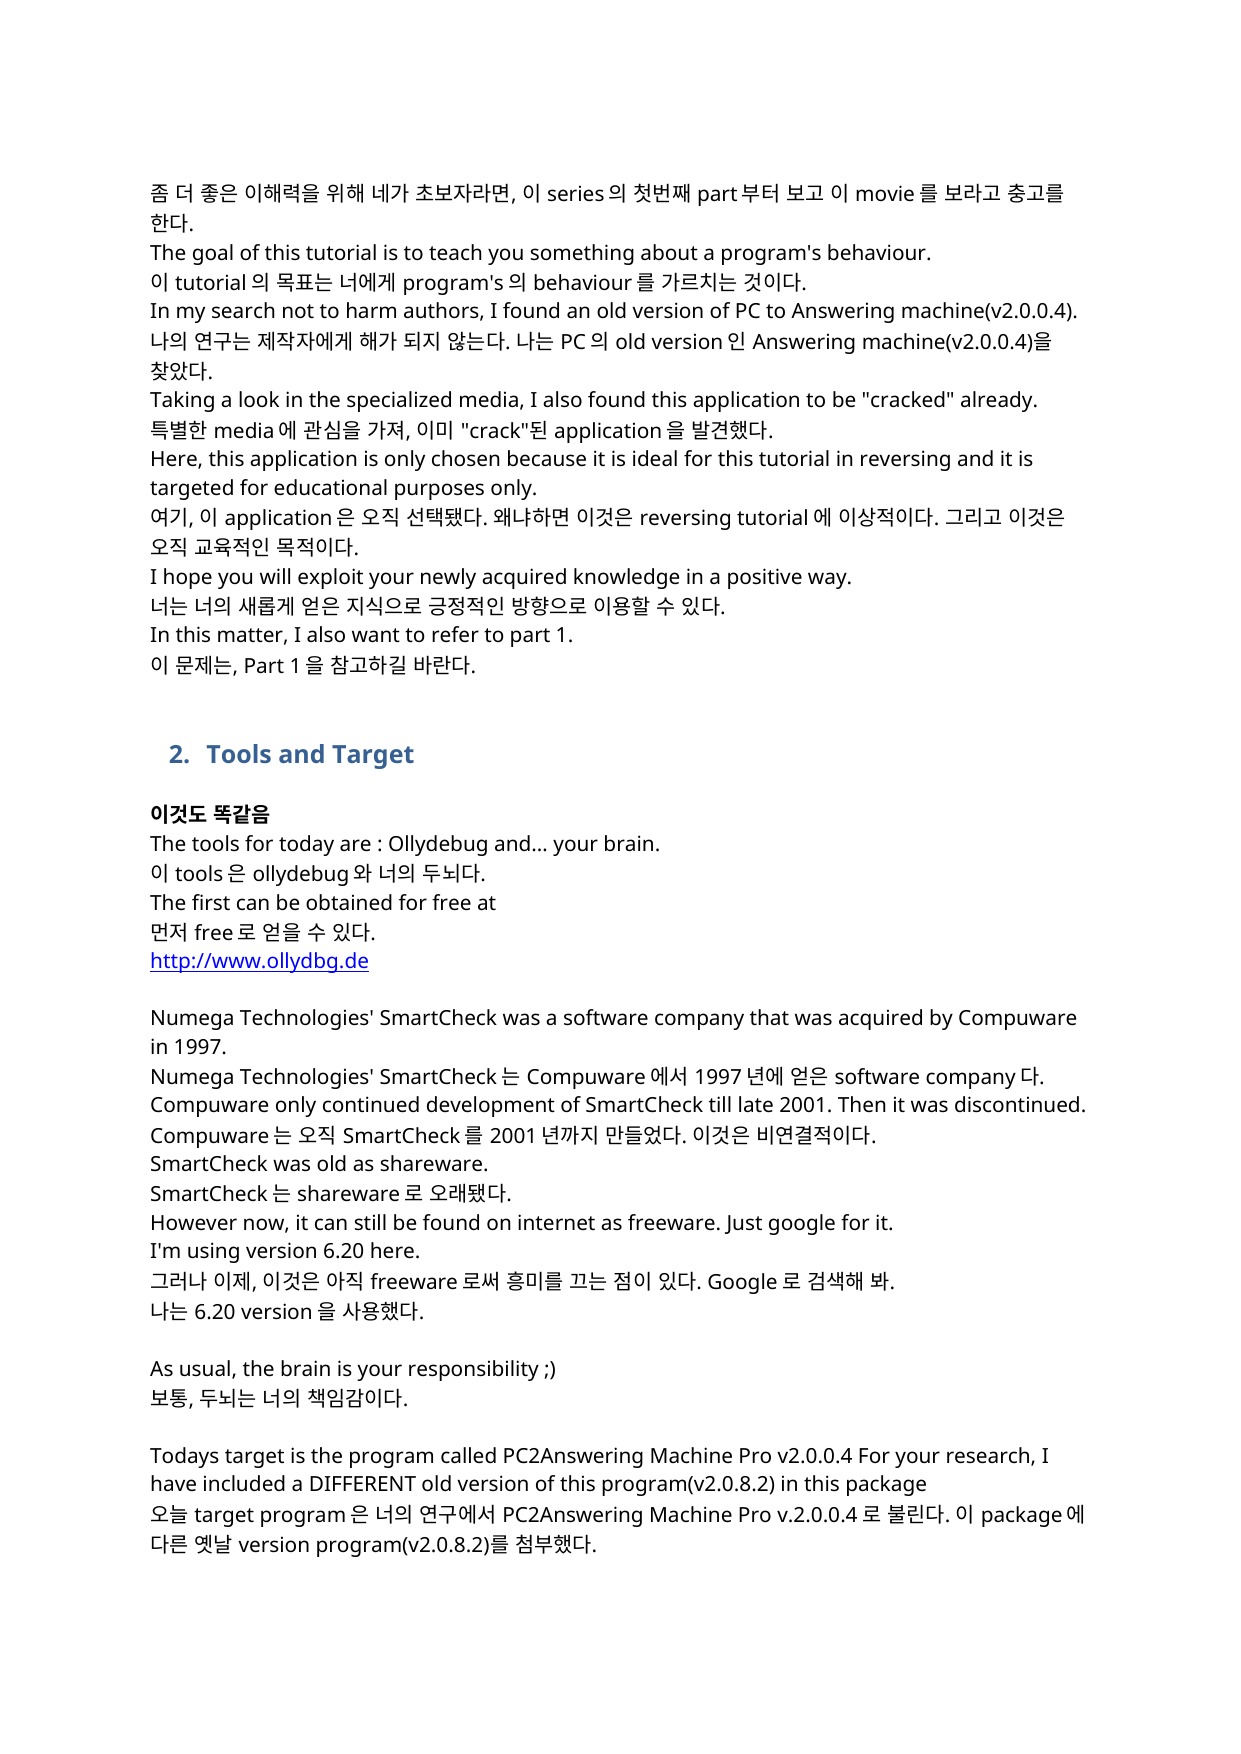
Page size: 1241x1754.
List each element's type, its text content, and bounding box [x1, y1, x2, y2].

text http://www.ollydbg.de [150, 946, 1090, 975]
text Compuware는 오직 SmartCheck를 2001년까지 만들었다. 이것은 비연결적이다. [150, 1119, 1090, 1149]
text Here, this application is only chosen because it is ideal for this tutorial in reversing and it is targeted for educational purposes only. [150, 444, 1090, 501]
text 나의 연구는 제작자에게 해가 되지 않는다. 나는 PC의 old version인 Answering machine(v2.0.0.4)을 찾았다. [150, 325, 1090, 386]
text As usual, the brain is your responsibility ;) [150, 1354, 1090, 1382]
text 먼저 free로 얻을 수 있다. [150, 916, 1090, 946]
text 나는 6.20 version을 사용했다. [150, 1295, 1090, 1326]
text Numega Technologies' SmartCheck was a software company that was acquired by Compuware in 1997. [150, 1003, 1090, 1060]
text 그러나 이제, 이것은 아직 freeware로써 흥미를 끄는 점이 있다. Google로 검색해 봐. [150, 1265, 1090, 1295]
text Todays target is the program called PC2Answering Machine Pro v2.0.0.4 For your research, I have included a DIFFERENT old version of this program(v2.0.8.2) in this package [150, 1441, 1090, 1498]
text I'm using version 6.20 here. [150, 1236, 1090, 1265]
text 특별한 media에 관심을 가져, 이미 "crack"된 application을 발견했다. [150, 414, 1090, 444]
text Taking a look in the specialized media, I also found this application to be "cracked" already. [150, 386, 1090, 414]
text Numega Technologies' SmartCheck는 Compuware에서 1997년에 얻은 software company다. [150, 1060, 1090, 1091]
text I hope you will exploit your newly acquired knowledge in a positive way. [150, 562, 1090, 590]
text The goal of this tutorial is to teach you something about a program's behaviour. [150, 238, 1090, 266]
text The tools for today are : Ollydebug and… your brain. [150, 829, 1090, 857]
text 이 문제는, Part 1을 참고하길 바란다. [150, 649, 1090, 679]
text 오늘 target program은 너의 연구에서 PC2Answering Machine Pro v.2.0.0.4로 불린다. 이 package에 다른 옛날 version program(v2.0.8.2)를 첨부했다. [150, 1498, 1090, 1559]
text SmartCheck was old as shareware. [150, 1149, 1090, 1178]
text However now, it can still be found on internet as freeware. Just google for it. [150, 1208, 1090, 1236]
text In my search not to harm authors, I found an old version of PC to Answering machine(v2.0.0.4). [150, 297, 1090, 325]
list Tools and Target [169, 736, 1090, 770]
text 여기, 이 application은 오직 선택됐다. 왜냐하면 이것은 reversing tutorial에 이상적이다. 그리고 이것은 오직 교육적인 목적이다. [150, 501, 1090, 562]
text In this matter, I also want to refer to part 1. [150, 621, 1090, 649]
text SmartCheck는 shareware로 오래됐다. [150, 1178, 1090, 1208]
text 이 tutorial의 목표는 너에게 program's의 behaviour를 가르치는 것이다. [150, 266, 1090, 297]
text The first can be obtained for free at [150, 888, 1090, 916]
text 보통, 두뇌는 너의 책임감이다. [150, 1382, 1090, 1413]
text 이 tools은 ollydebug와 너의 두뇌다. [150, 857, 1090, 888]
text 이것도 똑같음 [150, 799, 1090, 829]
text 좀 더 좋은 이해력을 위해 네가 초보자라면, 이 series의 첫번째 part부터 보고 이 movie를 보라고 충고를 한다. [150, 177, 1090, 238]
text 너는 너의 새롭게 얻은 지식으로 긍정적인 방향으로 이용할 수 있다. [150, 590, 1090, 621]
text Compuware only continued development of SmartCheck till late 2001. Then it was discontinued. [150, 1091, 1090, 1119]
